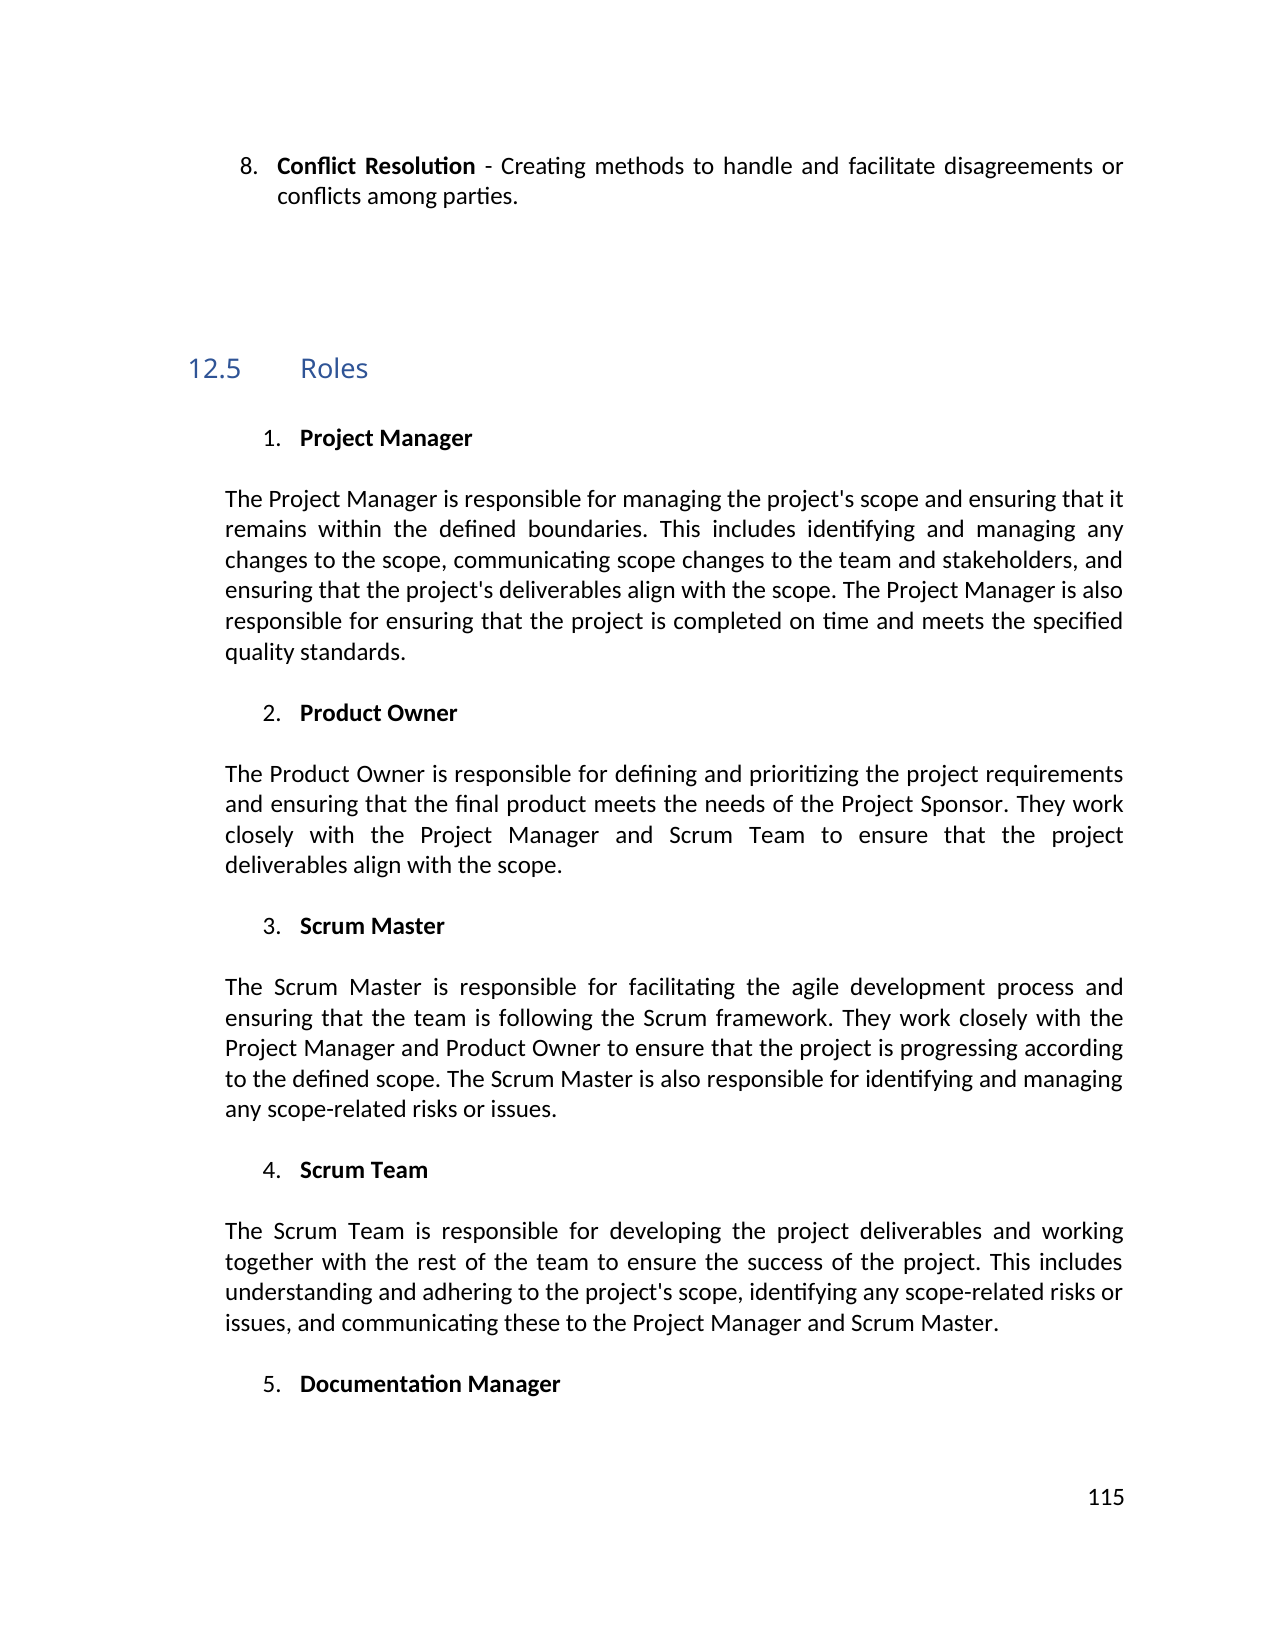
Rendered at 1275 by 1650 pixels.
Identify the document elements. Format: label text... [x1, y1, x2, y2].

text The Scrum Master is responsible for facilitating the agile development process and ensuring that the team is following the Scrum framework. They work closely with the Project Manager and Product Owner to ensure that the project is progressing according to the defined scope. The Scrum Master is also responsible for identifying and managing any scope-related risks or issues. [225, 971, 1125, 1124]
list Scrum Team [262, 1154, 1125, 1185]
subtitle Roles [187, 350, 1125, 387]
text The Project Manager is responsible for managing the project's scope and ensuring that it remains within the defined boundaries. This includes identifying and managing any changes to the scope, communicating scope changes to the team and stakeholders, and ensuring that the project's deliverables align with the scope. The Project Manager is also responsible for ensuring that the project is completed on time and meets the specified quality standards. [225, 483, 1125, 666]
list Scrum Master [262, 910, 1125, 941]
list Product Owner [262, 697, 1125, 727]
list Documentation Manager [262, 1368, 1125, 1399]
text The Scrum Team is responsible for developing the project deliverables and working together with the rest of the team to ensure the success of the project. This includes understanding and adhering to the project's scope, identifying any scope-related risks or issues, and communicating these to the Project Manager and Scrum Master. [225, 1216, 1125, 1338]
text The Product Owner is responsible for defining and prioritizing the project requirements and ensuring that the final product meets the needs of the Project Sponsor. They work closely with the Project Manager and Scrum Team to ensure that the project deliverables align with the scope. [225, 758, 1125, 880]
list Project Manager [262, 422, 1125, 452]
list Conflict Resolution - Creating methods to handle and facilitate disagreements or conflicts among parties. [239, 150, 1125, 211]
